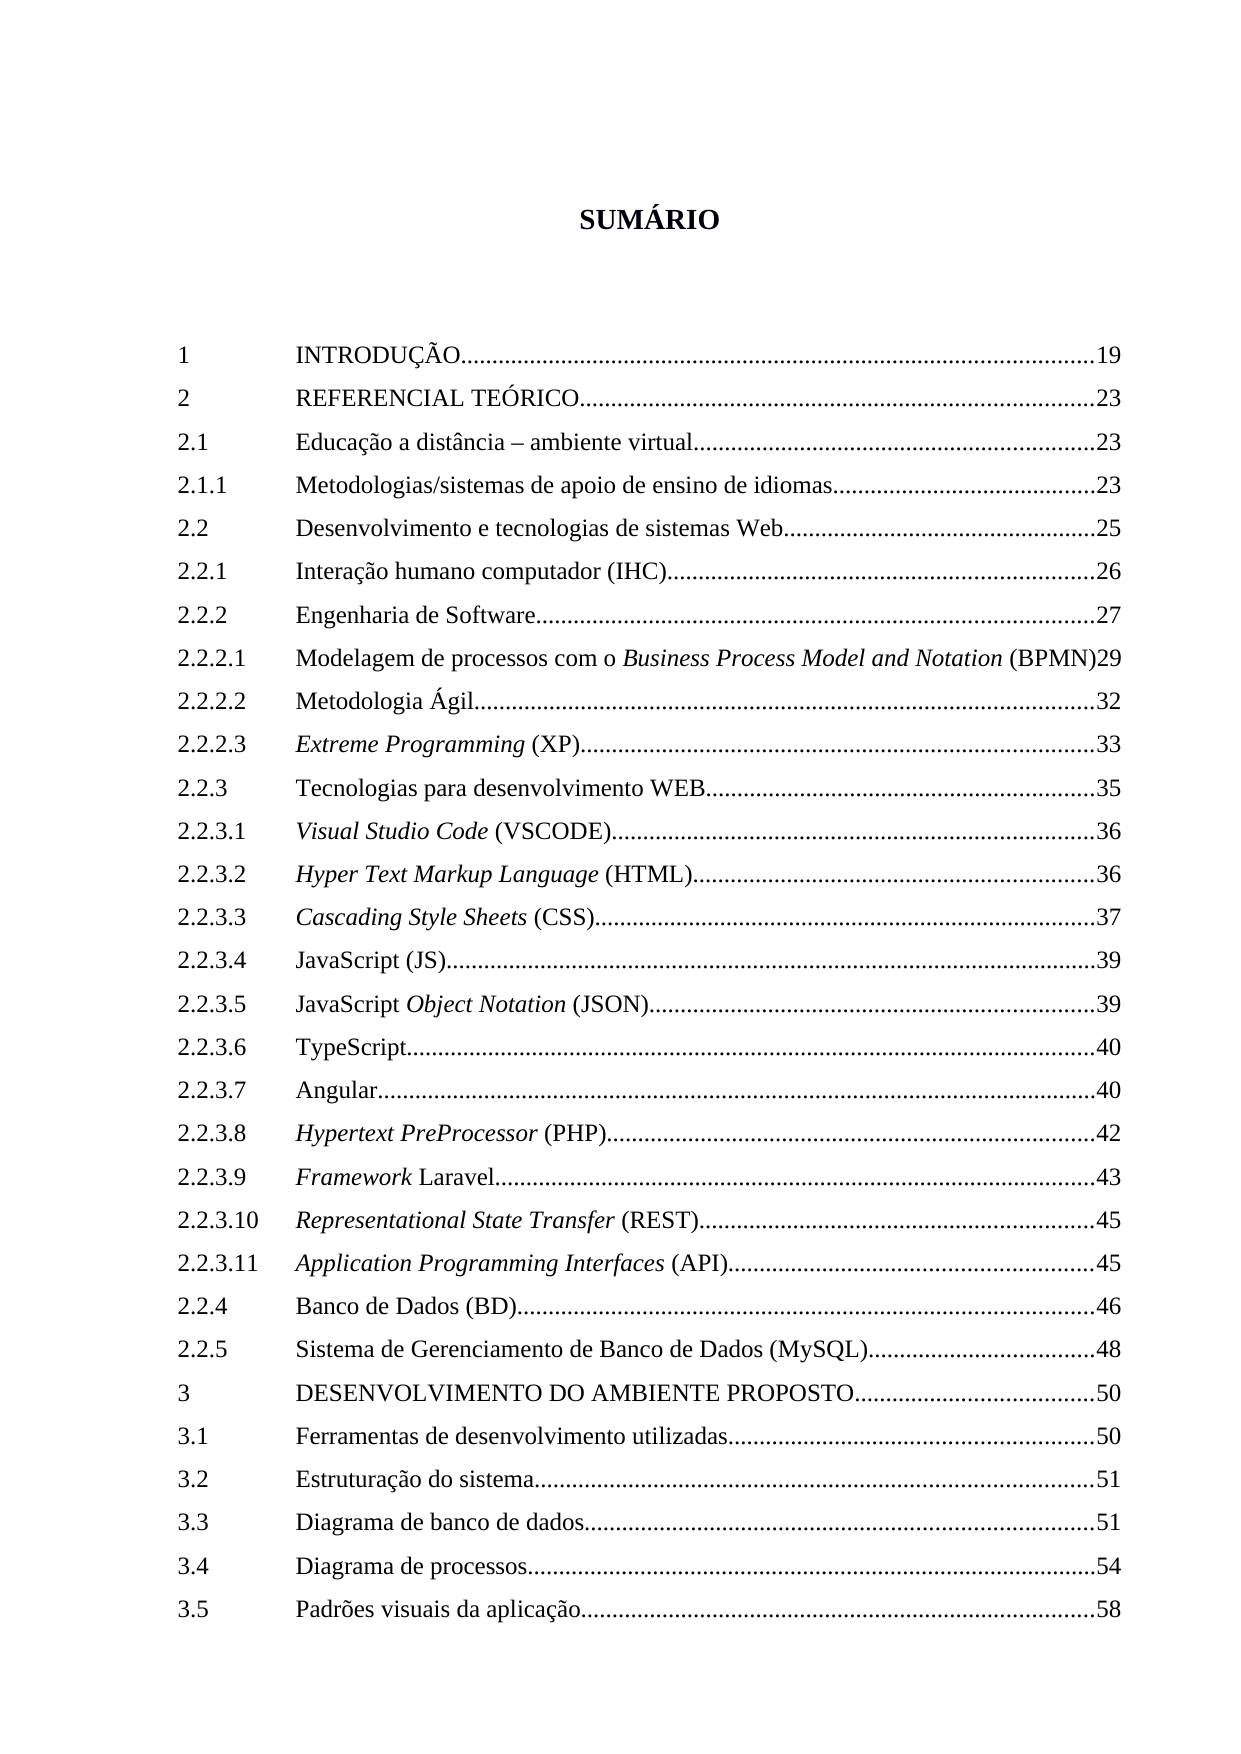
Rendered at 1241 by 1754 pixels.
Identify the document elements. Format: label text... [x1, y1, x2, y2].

text 2.2.2.2 Metodologia Ágil 32 [177, 686, 1122, 715]
text 2.2.3.11 Application Programming Interfaces (API) 45 [177, 1248, 1122, 1277]
text 2.2.3.4 JavaScript (JS) 39 [177, 946, 1122, 974]
text 1 INTRODUÇÃO 19 [177, 340, 1122, 369]
text 2.1.1 Metodologias/sistemas de apoio de ensino de idiomas 23 [177, 470, 1122, 499]
text 2.2.5 Sistema de Gerenciamento de Banco de Dados (MySQL) 48 [177, 1334, 1122, 1363]
text 2.2.3.6 TypeScript 40 [177, 1032, 1122, 1061]
text 3.1 Ferramentas de desenvolvimento utilizadas 50 [177, 1421, 1122, 1450]
text 3 desenvolvimento do ambiente proposto 50 [177, 1378, 1122, 1407]
text 3.3 Diagrama de banco de dados 51 [177, 1507, 1122, 1536]
text 2 Referencial teórico 23 [177, 383, 1122, 412]
text 2.2.3.5 JavaScript Object Notation (JSON) 39 [177, 989, 1122, 1017]
text 2.2.3.10 Representational State Transfer (REST) 45 [177, 1205, 1122, 1234]
text 2.2.3.8 Hypertext PreProcessor (PHP) 42 [177, 1118, 1122, 1147]
text 2.2.3.9 Framework Laravel 43 [177, 1162, 1122, 1190]
text 2.2.3 Tecnologias para desenvolvimento WEB 35 [177, 773, 1122, 801]
text 2.2.2.1 Modelagem de processos com o Business Process Model and Notation (BPMN) 29 [177, 643, 1122, 672]
text 2.2.3.2 Hyper Text Markup Language (HTML) 36 [177, 859, 1122, 888]
text 2.2.3.7 Angular 40 [177, 1075, 1122, 1104]
text 2.2.2 Engenharia de Software 27 [177, 600, 1122, 628]
subtitle Sumário [177, 202, 1122, 236]
text 2.2.4 Banco de Dados (BD) 46 [177, 1291, 1122, 1320]
text 2.2.3.3 Cascading Style Sheets (CSS) 37 [177, 902, 1122, 931]
text 3.4 Diagrama de processos 54 [177, 1551, 1122, 1579]
text 2.2.3.1 Visual Studio Code (VSCODE) 36 [177, 816, 1122, 844]
text 2.2.2.3 Extreme Programming (XP) 33 [177, 729, 1122, 758]
text 3.5 Padrões visuais da aplicação 58 [177, 1594, 1122, 1623]
text 2.1 Educação a distância – ambiente virtual 23 [177, 427, 1122, 456]
text 2.2 Desenvolvimento e tecnologias de sistemas Web 25 [177, 513, 1122, 542]
text 3.2 Estruturação do sistema 51 [177, 1464, 1122, 1493]
text 2.2.1 Interação humano computador (IHC) 26 [177, 556, 1122, 585]
